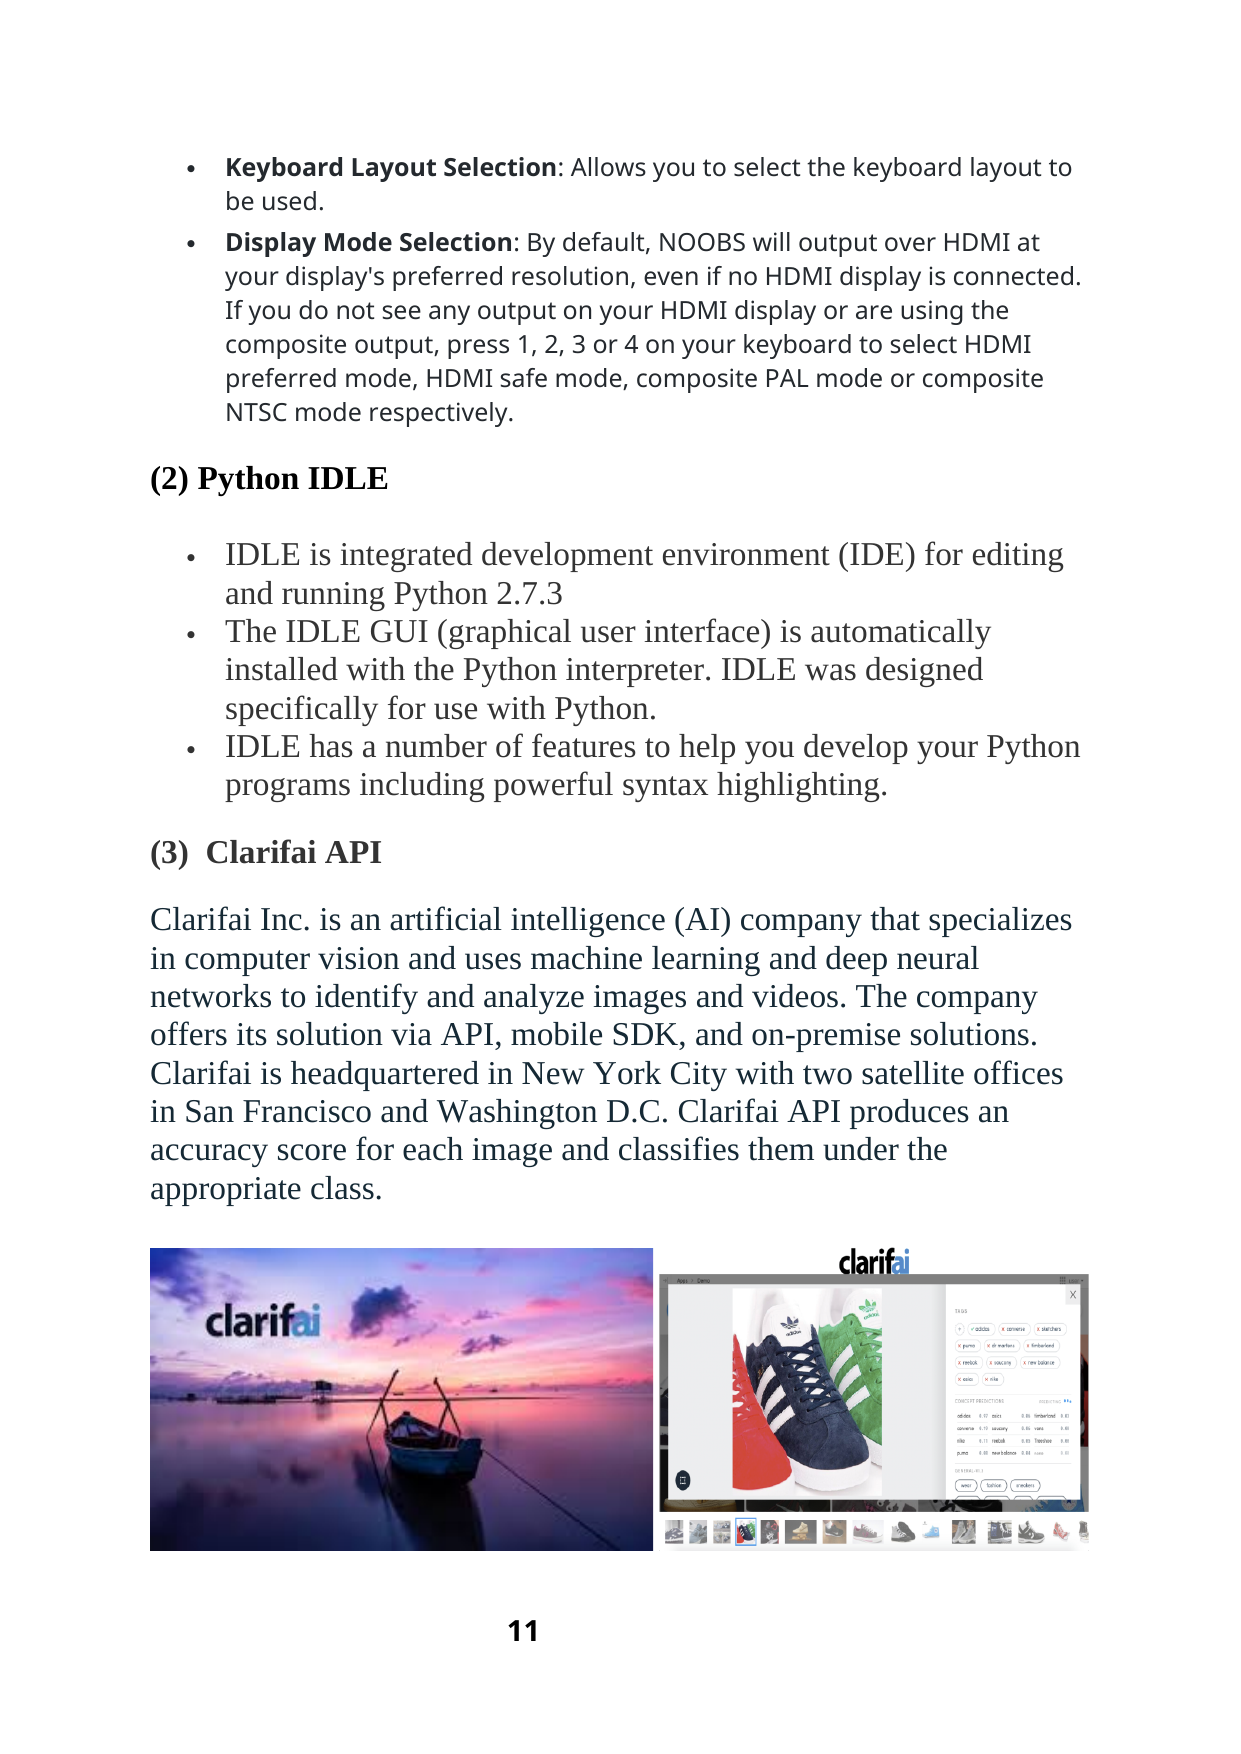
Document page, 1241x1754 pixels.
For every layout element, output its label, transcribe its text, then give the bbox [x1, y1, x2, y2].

list Display Mode Selection: By default, NOOBS will output over HDMI at your display's preferred resolution, even if no HDMI display is connected. If you do not see any output on your HDMI display or are using the composite output, press 1, 2, 3 or 4 on your keyboard to select HDMI preferred mode, HDMI safe mode, composite PAL mode or composite NTSC mode respectively. [187, 224, 1090, 429]
list IDLE is integrated development environment (IDE) for editing and running Python 2.7.3 [187, 534, 1090, 611]
list The IDLE GUI (graphical user interface) is automatically installed with the Python interpreter. IDLE was designed specifically for use with Python. [187, 611, 1090, 726]
text (3) Clarifai API [150, 832, 1090, 870]
list Keyboard Layout Selection: Allows you to select the keyboard layout to be used. [187, 150, 1090, 218]
list IDLE has a number of features to help you develop your Python programs including powerful syntax highlighting. [187, 726, 1090, 803]
picture [659, 1235, 1089, 1551]
text (2) Python IDLE [150, 458, 1090, 496]
picture [150, 1248, 654, 1551]
text Clarifai Inc. is an artificial intelligence (AI) company that specializes in computer vision and uses machine learning and deep neural networks to identify and analyze images and videos. The company offers its solution via API, mobile SDK, and on-premise solutions. Clarifai is headquartered in New York City with two satellite offices in San Francisco and Washington D.C. Clarifai API produces an accuracy score for each image and classifies them under the appropriate class. [150, 899, 1090, 1206]
